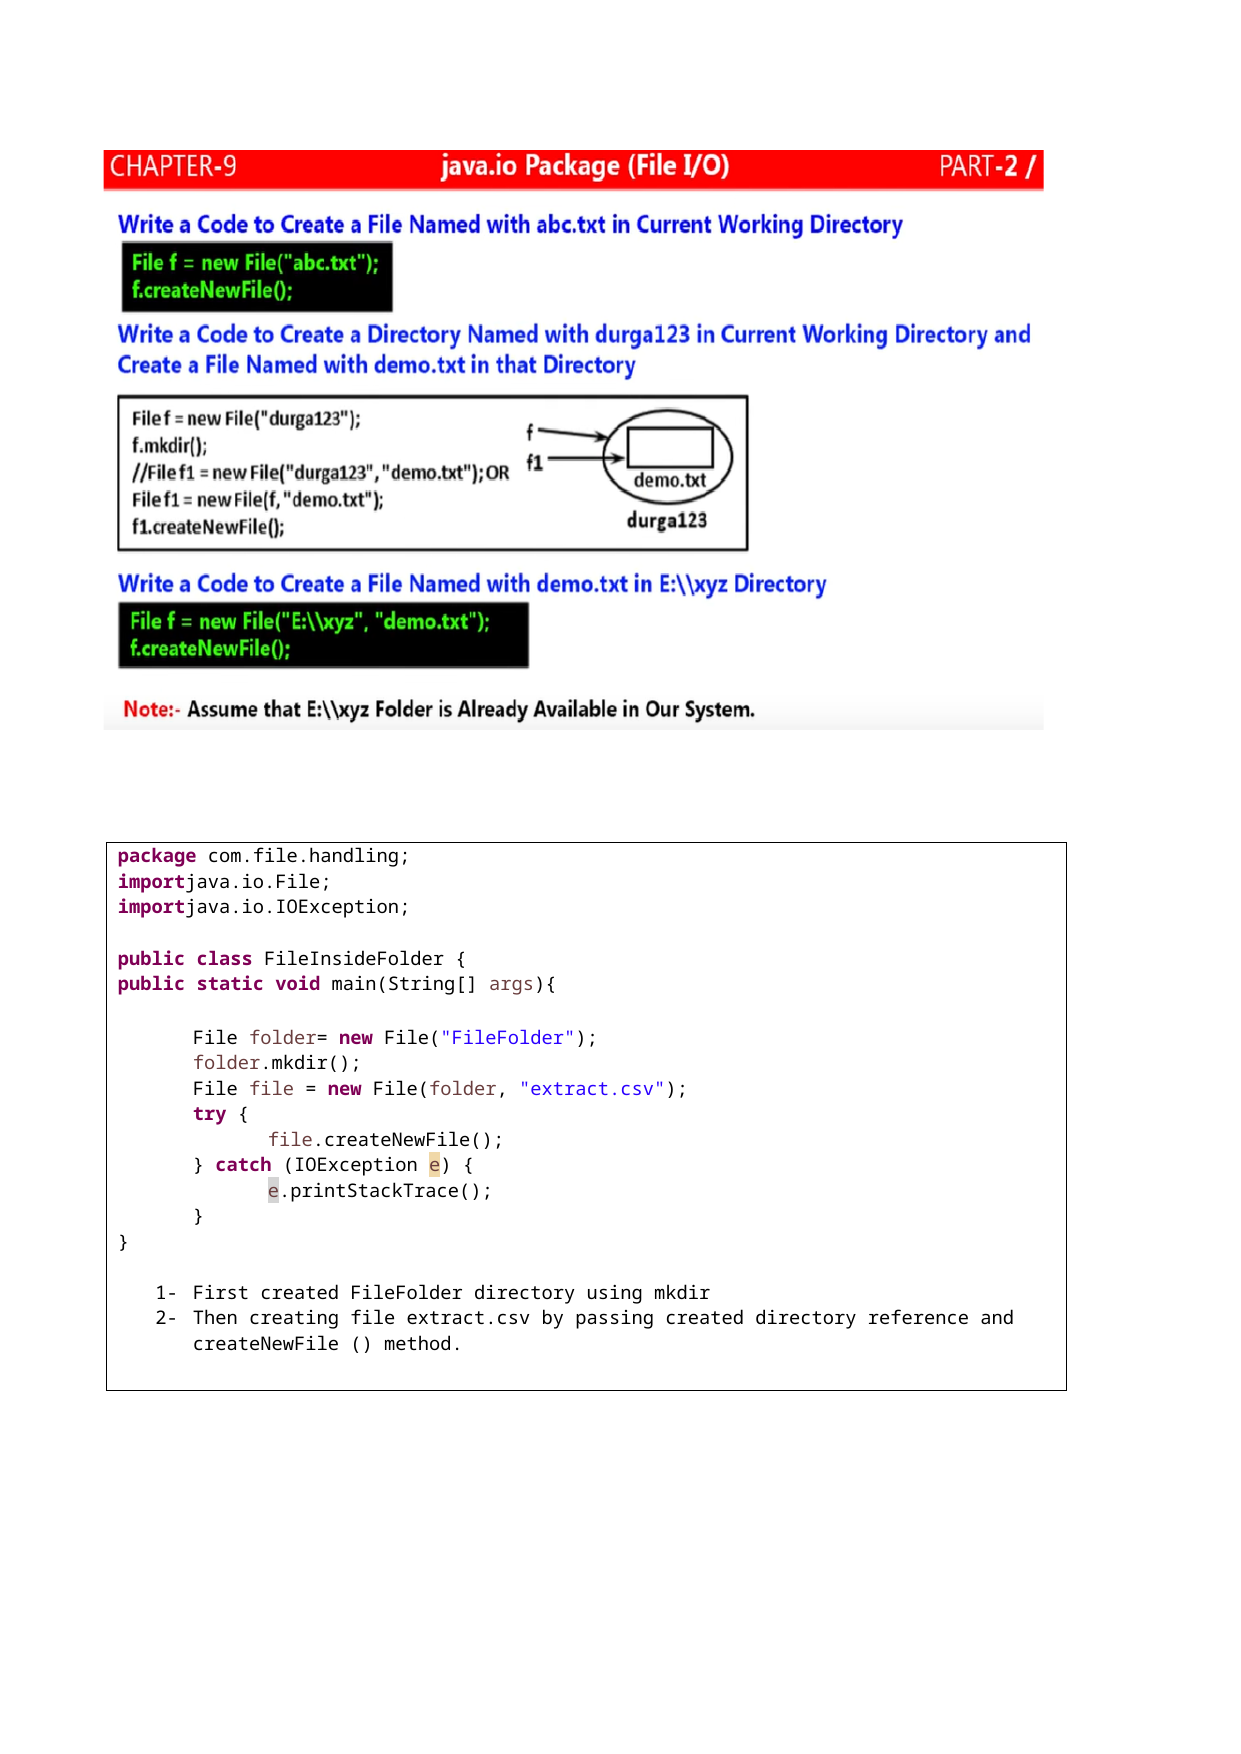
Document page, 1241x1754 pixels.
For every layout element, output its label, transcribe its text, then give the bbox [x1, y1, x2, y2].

table_header package com.file.handling; importjava.io.File; importjava.io.IOException; public class FileInsideFolder { public static void main(String[] args){ File folder= new File("FileFolder"); folder.mkdir(); File file = new File(folder, "extract.csv"); try { file.createNewFile(); } catch (IOException e) { e.printStackTrace(); } } First created FileFolder directory using mkdir Then creating file extract.csv by passing created directory reference and createNewFile () method. } [107, 843, 1066, 1390]
picture [103, 150, 1044, 730]
